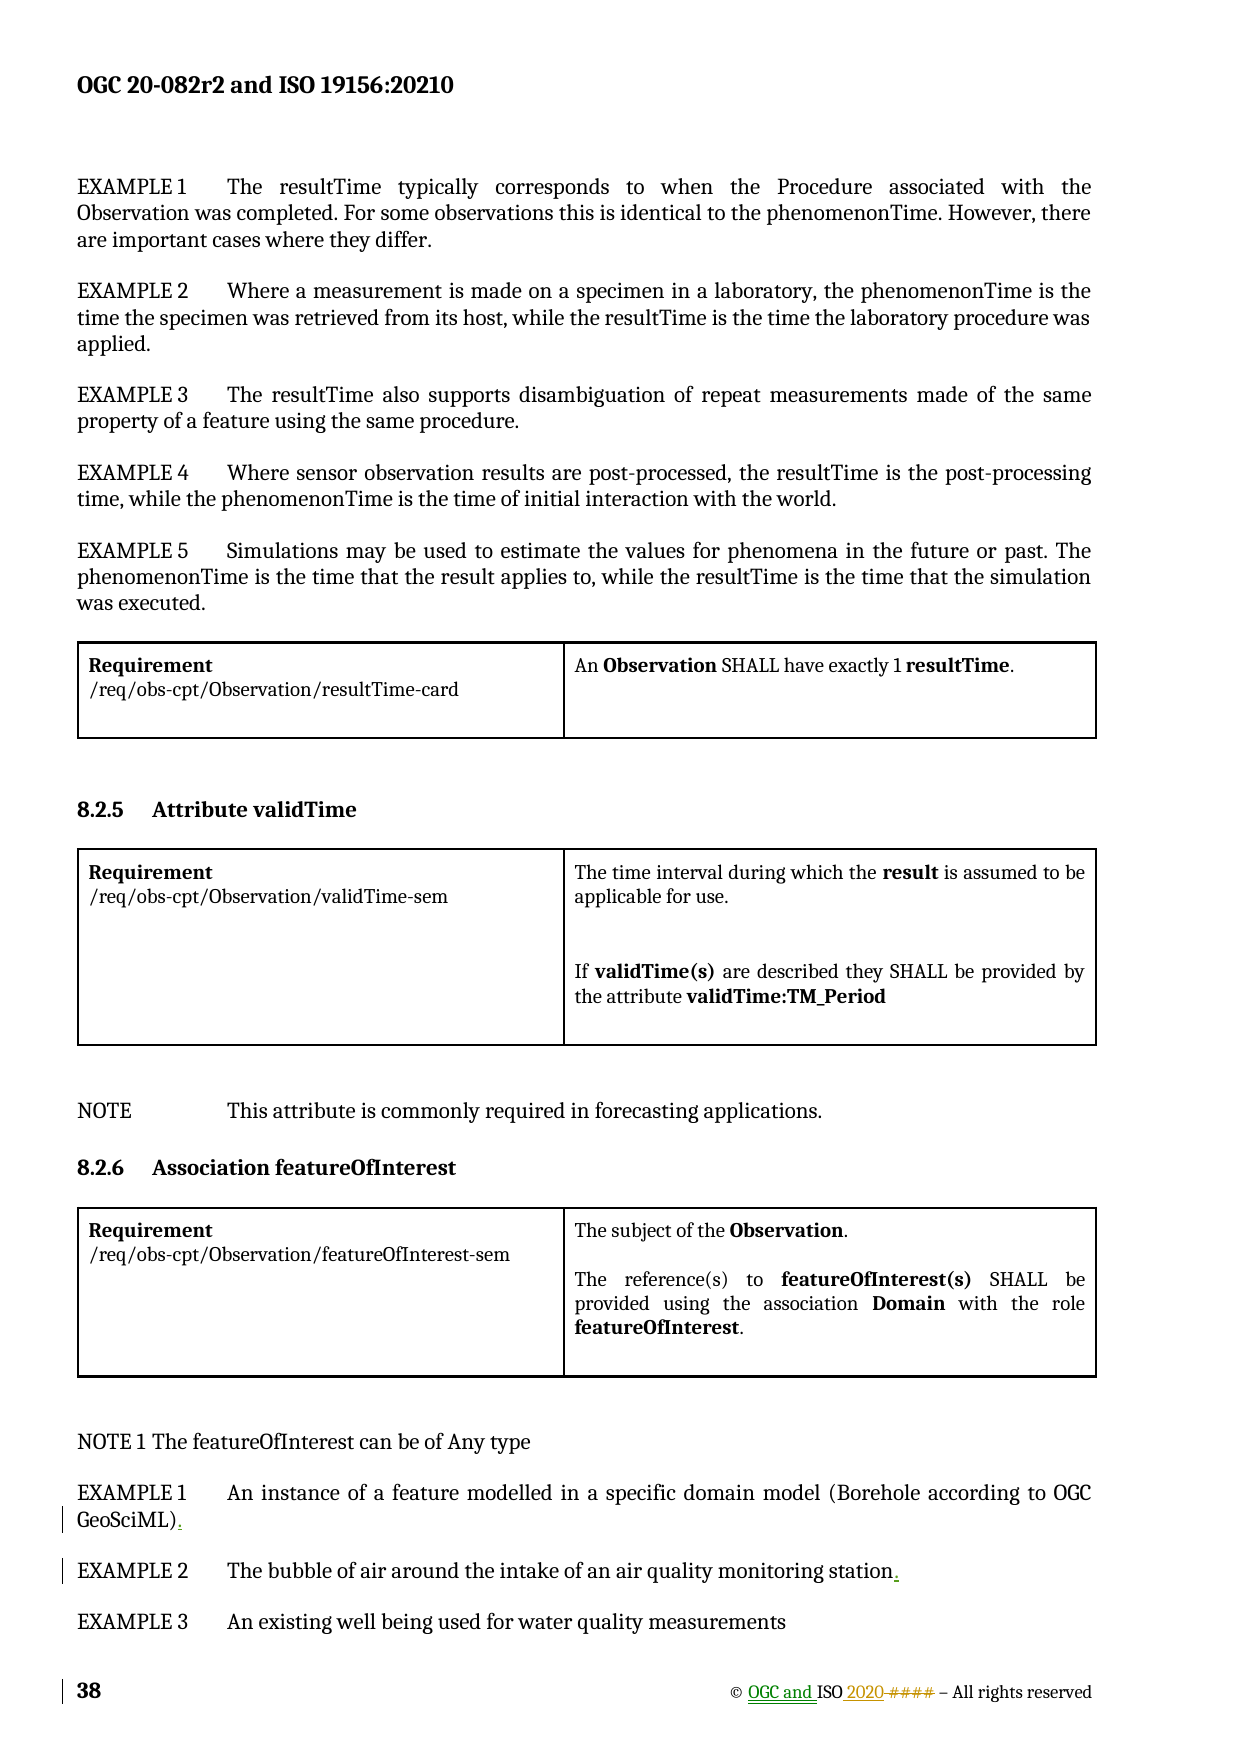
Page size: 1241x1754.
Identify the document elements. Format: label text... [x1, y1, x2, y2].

table_header Requirement /req/obs-cpt/Observation/validTime-sem [79, 850, 563, 1044]
table_header Requirement /req/obs-cpt/Observation/featureOfInterest-sem [79, 1209, 563, 1375]
text EXAMPLE 1 An instance of a feature modelled in a specific domain model (Borehole according to OGC GeoSciML) [77, 1480, 1092, 1533]
text NOTE 1 The featureOfInterest can be of Any type [77, 1429, 1092, 1455]
text EXAMPLE 2 The bubble of air around the intake of an air quality monitoring station [77, 1558, 1092, 1584]
text NOTE This attribute is commonly required in forecasting applications. [77, 1098, 1092, 1124]
text EXAMPLE 5 Simulations may be used to estimate the values for phenomena in the future or past. The phenomenonTime is the time that the result applies to, while the resultTime is the time that the simulation was executed. [77, 537, 1092, 616]
text EXAMPLE 3 The resultTime also supports disambiguation of repeat measurements made of the same property of a feature using the same procedure. [77, 382, 1092, 435]
subtitle Association featureOfInterest [77, 1155, 1092, 1182]
text EXAMPLE 3 An existing well being used for water quality measurements [77, 1609, 1092, 1636]
table_header The subject of the Observation. The reference(s) to featureOfInterest(s) SHALL be provided using the association Domain with the role featureOfInterest. [565, 1209, 1095, 1375]
text EXAMPLE 4 Where sensor observation results are post-processed, the resultTime is the post-processing time, while the phenomenonTime is the time of initial interaction with the world. [77, 460, 1092, 512]
subtitle Attribute validTime [77, 797, 1092, 823]
table_header The time interval during which the result is assumed to be applicable for use. If validTime(s) are described they SHALL be provided by the attribute validTime:TM_Period [565, 850, 1095, 1044]
text EXAMPLE 1 The resultTime typically corresponds to when the Procedure associated with the Observation was completed. For some observations this is identical to the phenomenonTime. However, there are important cases where they differ. [77, 174, 1092, 253]
text EXAMPLE 2 Where a measurement is made on a specimen in a laboratory, the phenomenonTime is the time the specimen was retrieved from its host, while the resultTime is the time the laboratory procedure was applied. [77, 278, 1092, 357]
table_header An Observation SHALL have exactly 1 resultTime. [565, 644, 1095, 737]
table_header Requirement /req/obs-cpt/Observation/resultTime-card [79, 644, 563, 737]
